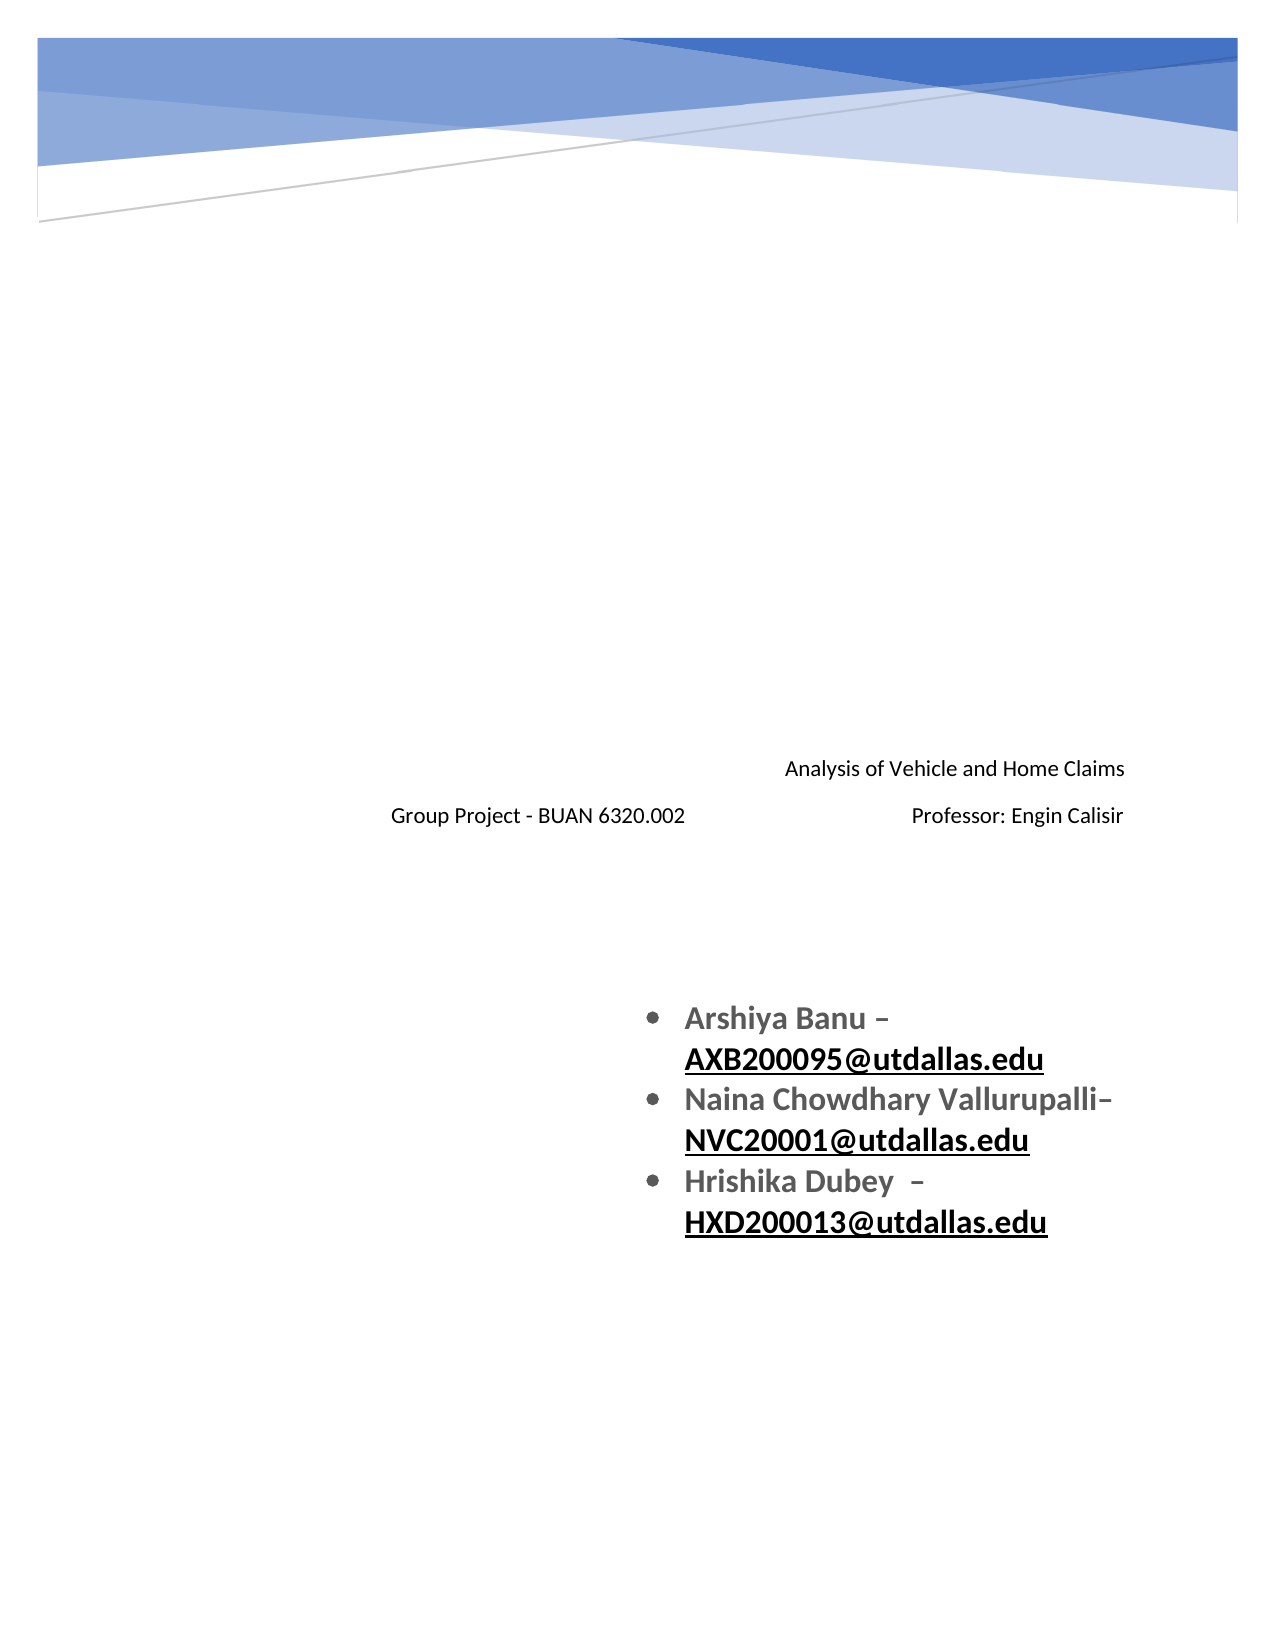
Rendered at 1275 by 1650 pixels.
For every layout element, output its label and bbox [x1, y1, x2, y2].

picture [37, 37, 1238, 238]
